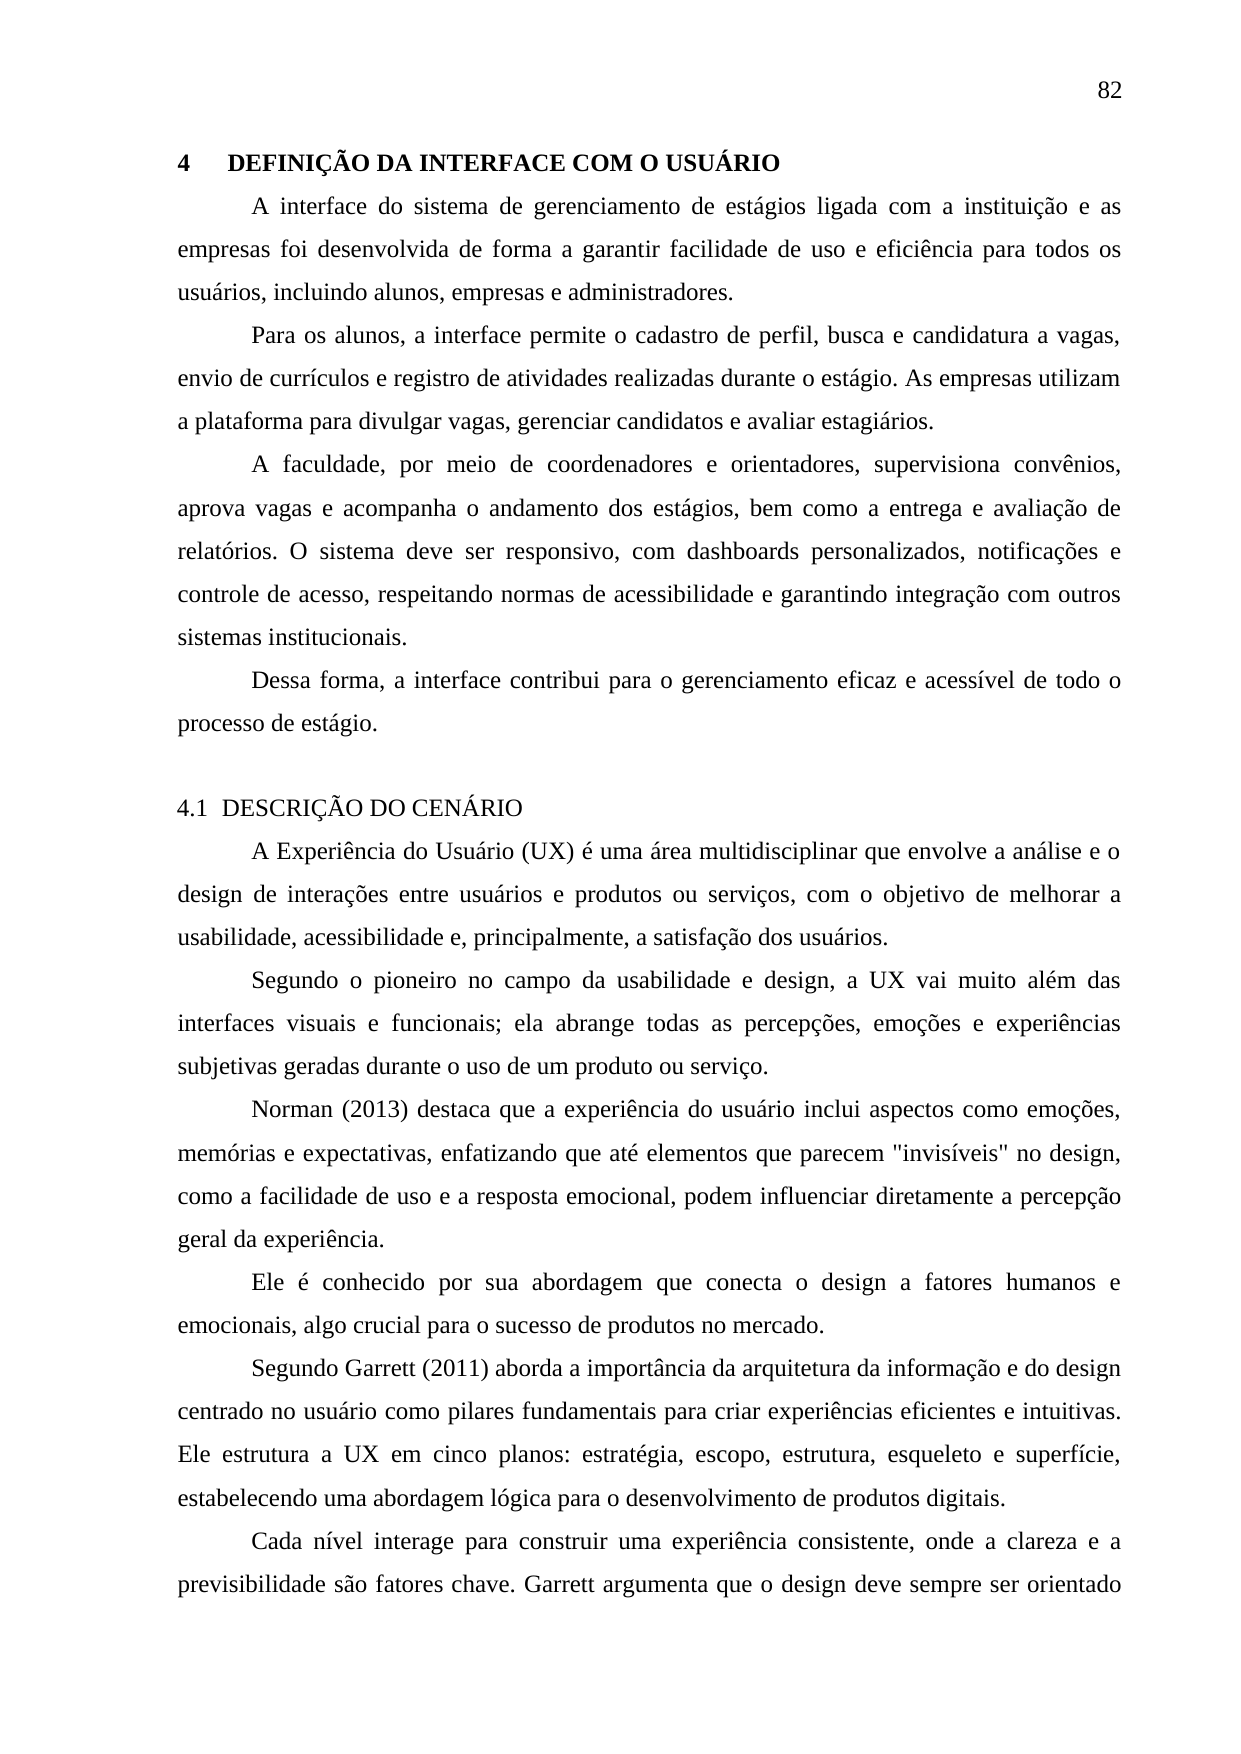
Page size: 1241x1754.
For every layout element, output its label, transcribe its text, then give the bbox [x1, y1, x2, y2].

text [177, 1526, 1122, 1598]
text A interface do sistema de gerenciamento de estágios ligada com a instituição e as empresas foi desenvolvida de forma a garantir facilidade de uso e eficiência para todos os usuários, incluindo alunos, empresas e administradores. [177, 191, 1122, 306]
subtitle DESCRIÇÃO DO CENÁRIO [177, 793, 1122, 821]
text Para os alunos, a interface permite o cadastro de perfil, busca e candidatura a vagas, envio de currículos e registro de atividades realizadas durante o estágio. As empresas utilizam a plataforma para divulgar vagas, gerenciar candidatos e avaliar estagiários. [177, 320, 1122, 435]
text Dessa forma, a interface contribui para o gerenciamento eficaz e acessível de todo o processo de estágio. [177, 665, 1122, 737]
text Ele é conhecido por sua abordagem que conecta o design a fatores humanos e emocionais, algo crucial para o sucesso de produtos no mercado. [177, 1267, 1122, 1339]
text A faculdade, por meio de coordenadores e orientadores, supervisiona convênios, aprova vagas e acompanha o andamento dos estágios, bem como a entrega e avaliação de relatórios. O sistema deve ser responsivo, com dashboards personalizados, notificações e controle de acesso, respeitando normas de acessibilidade e garantindo integração com outros sistemas institucionais. [177, 449, 1122, 651]
text Segundo o pioneiro no campo da usabilidade e design, a UX vai muito além das interfaces visuais e funcionais; ela abrange todas as percepções, emoções e experiências subjetivas geradas durante o uso de um produto ou serviço. [177, 965, 1122, 1080]
text Segundo Garrett (2011) aborda a importância da arquitetura da informação e do design centrado no usuário como pilares fundamentais para criar experiências eficientes e intuitivas. Ele estrutura a UX em cinco planos: estratégia, escopo, estrutura, esqueleto e superfície, estabelecendo uma abordagem lógica para o desenvolvimento de produtos digitais. [177, 1353, 1122, 1511]
text Norman (2013) destaca que a experiência do usuário inclui aspectos como emoções, memórias e expectativas, enfatizando que até elementos que parecem "invisíveis" no design, como a facilidade de uso e a resposta emocional, podem influenciar diretamente a percepção geral da experiência. [177, 1094, 1122, 1253]
text A Experiência do Usuário (UX) é uma área multidisciplinar que envolve a análise e o design de interações entre usuários e produtos ou serviços, com o objetivo de melhorar a usabilidade, acessibilidade e, principalmente, a satisfação dos usuários. [177, 836, 1122, 951]
subtitle DEFINIÇÃO DA INTERFACE COM O USUÁRIO [177, 148, 1122, 176]
